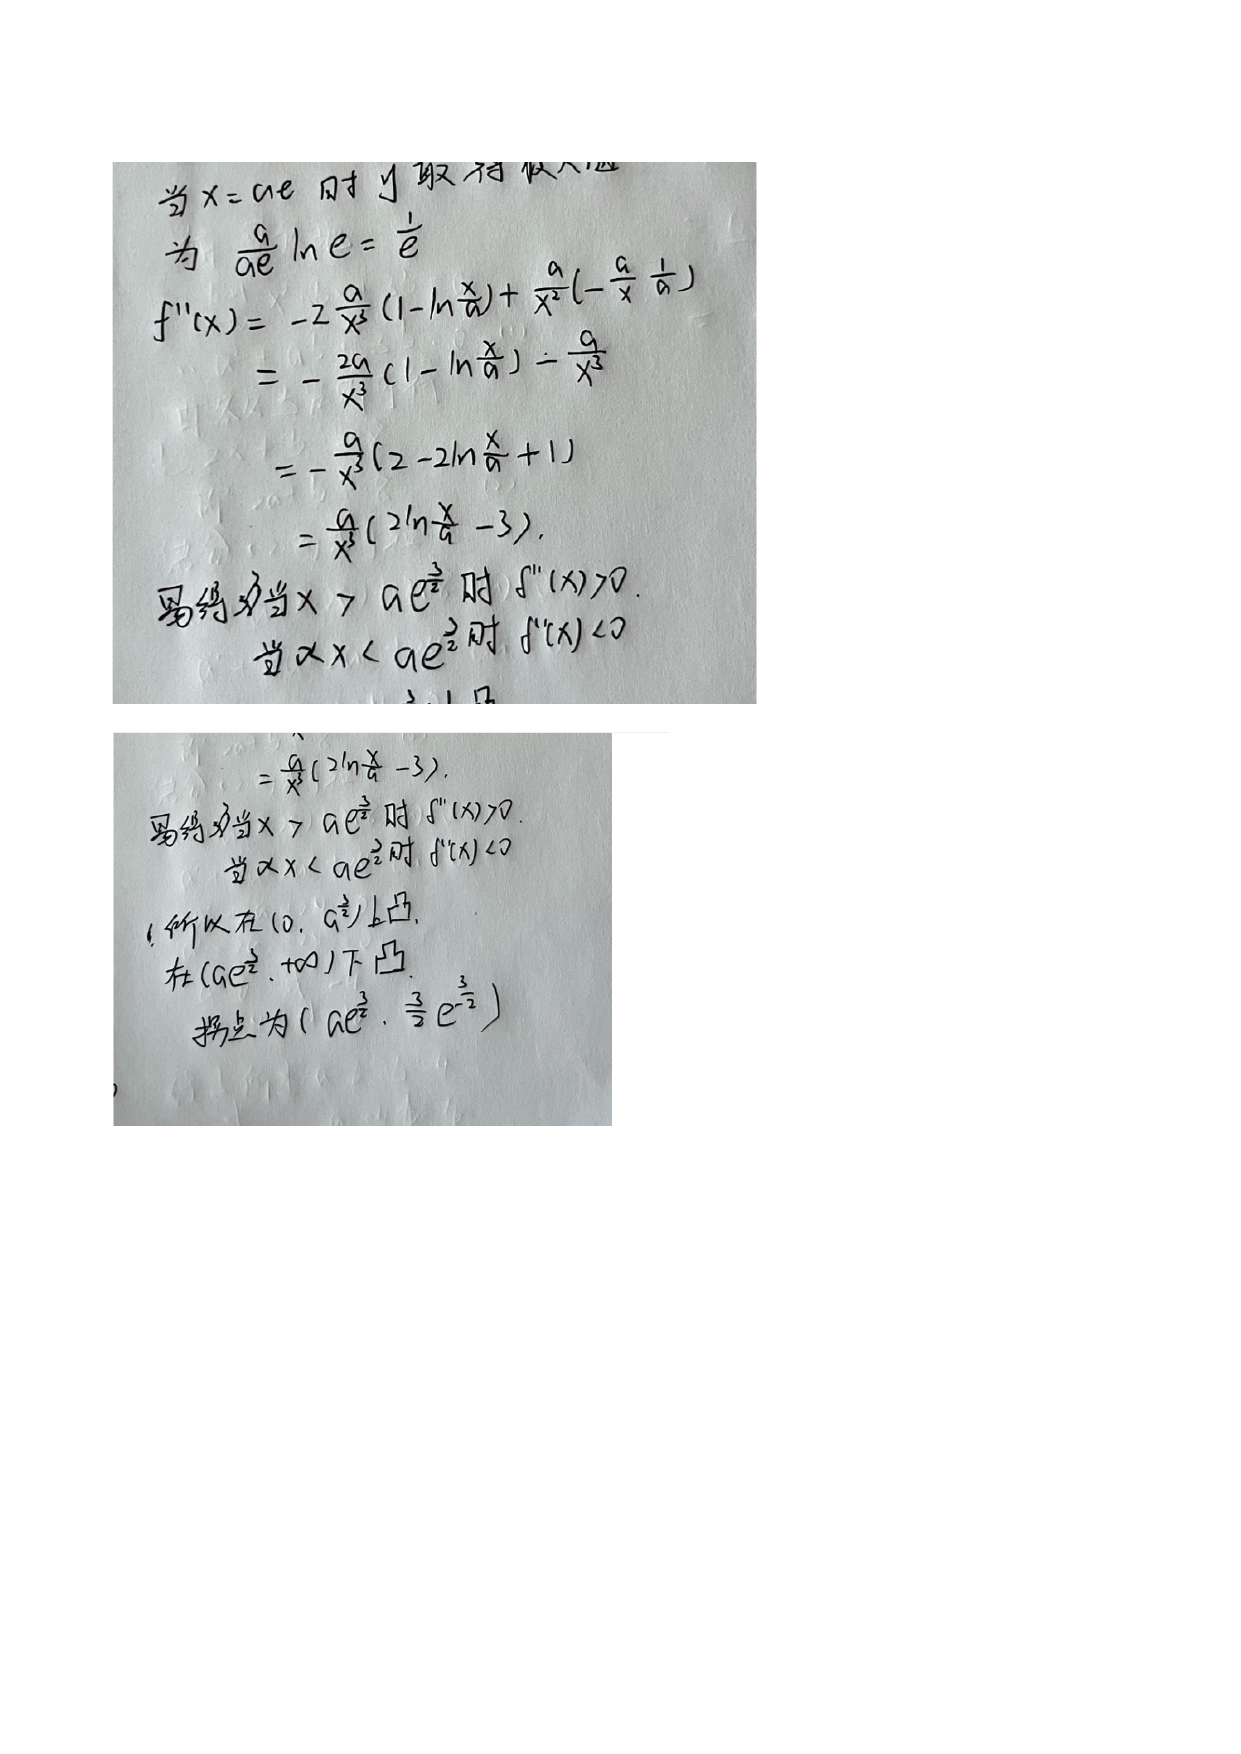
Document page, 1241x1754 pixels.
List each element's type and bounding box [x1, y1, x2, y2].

picture [112, 714, 668, 1126]
picture [112, 162, 761, 704]
